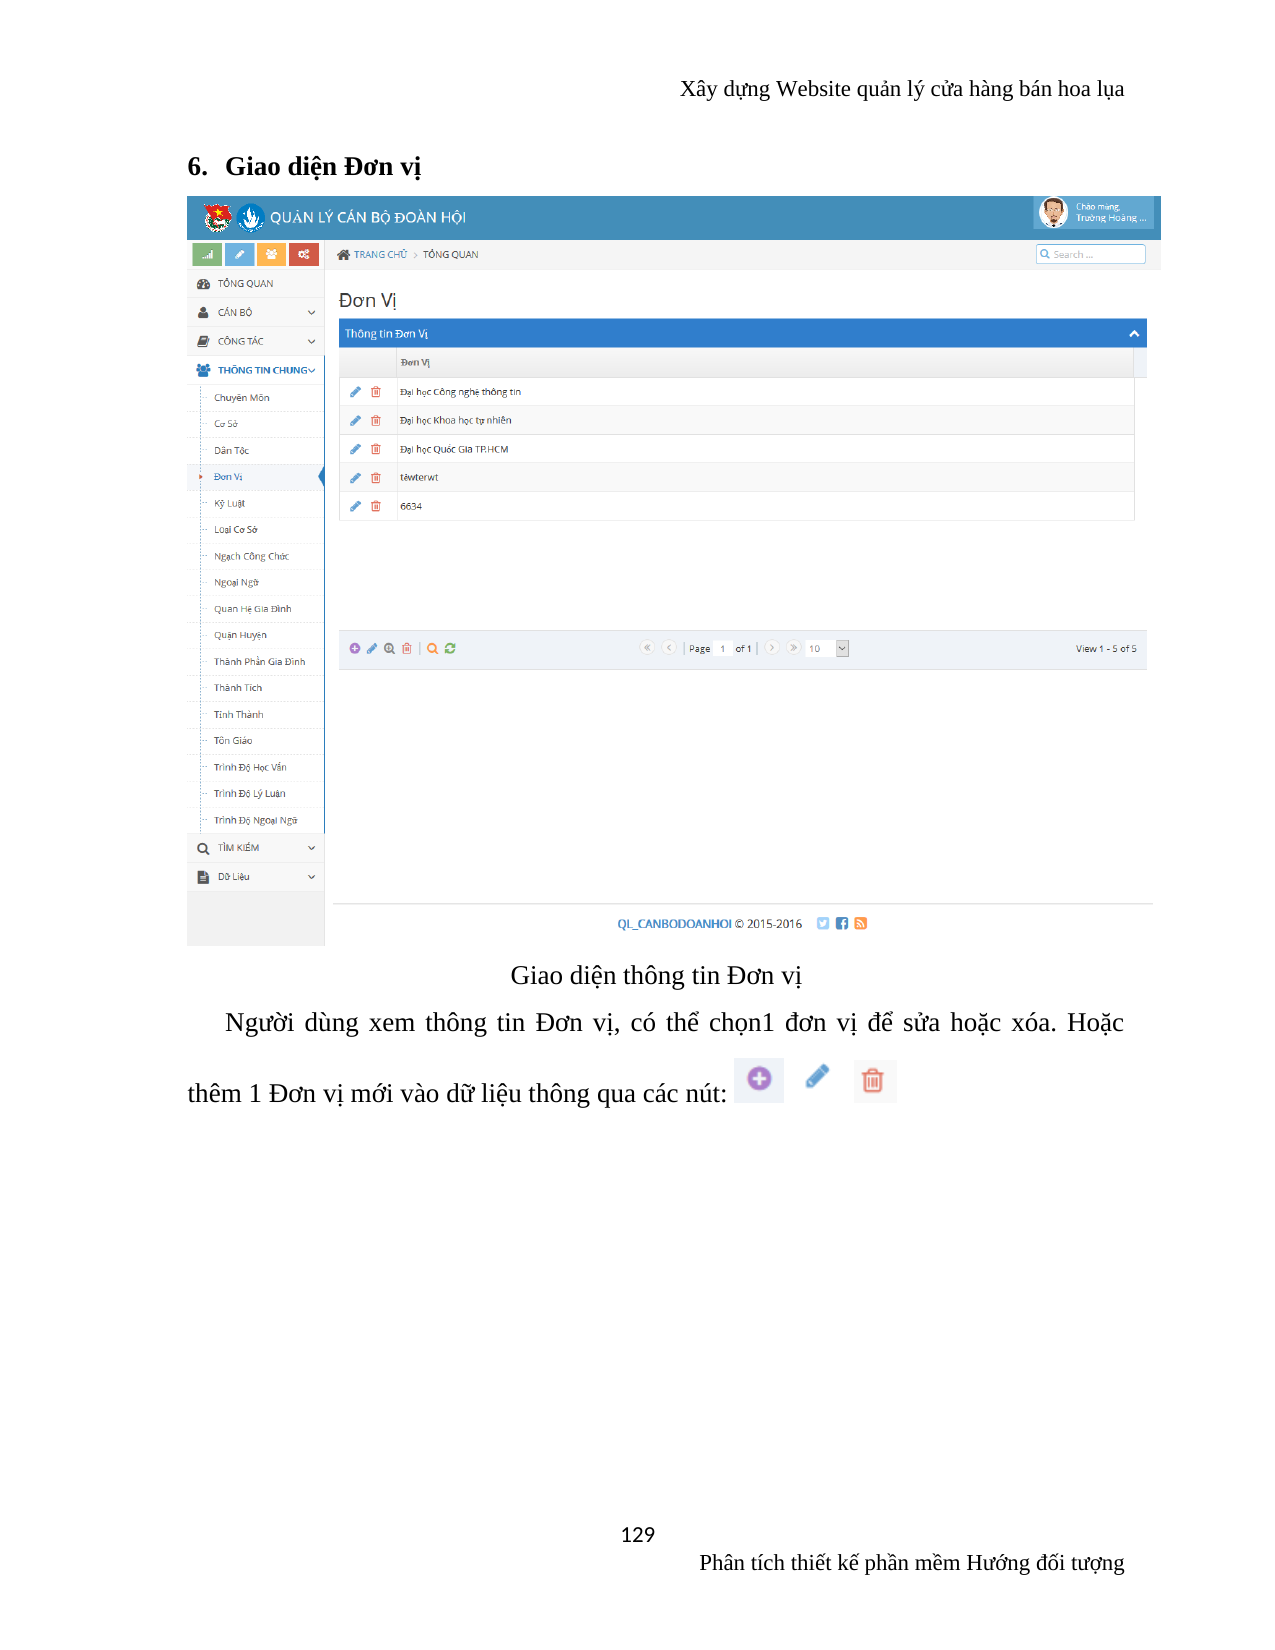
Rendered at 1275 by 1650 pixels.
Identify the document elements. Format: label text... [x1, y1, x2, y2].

picture [790, 1052, 848, 1103]
picture [854, 1060, 897, 1103]
list Giao diện Đơn vị [187, 150, 1125, 181]
list Giao diện thông tin Đơn vị [187, 959, 1125, 990]
list Người dùng xem thông tin Đơn vị, có thể chọn1 đơn vị để sửa hoặc xóa. Hoặc thêm 1 Đơn vị mới vào dữ liệu thông qua các nút: [187, 1006, 1125, 1108]
picture [187, 196, 1161, 946]
picture [734, 1058, 784, 1103]
